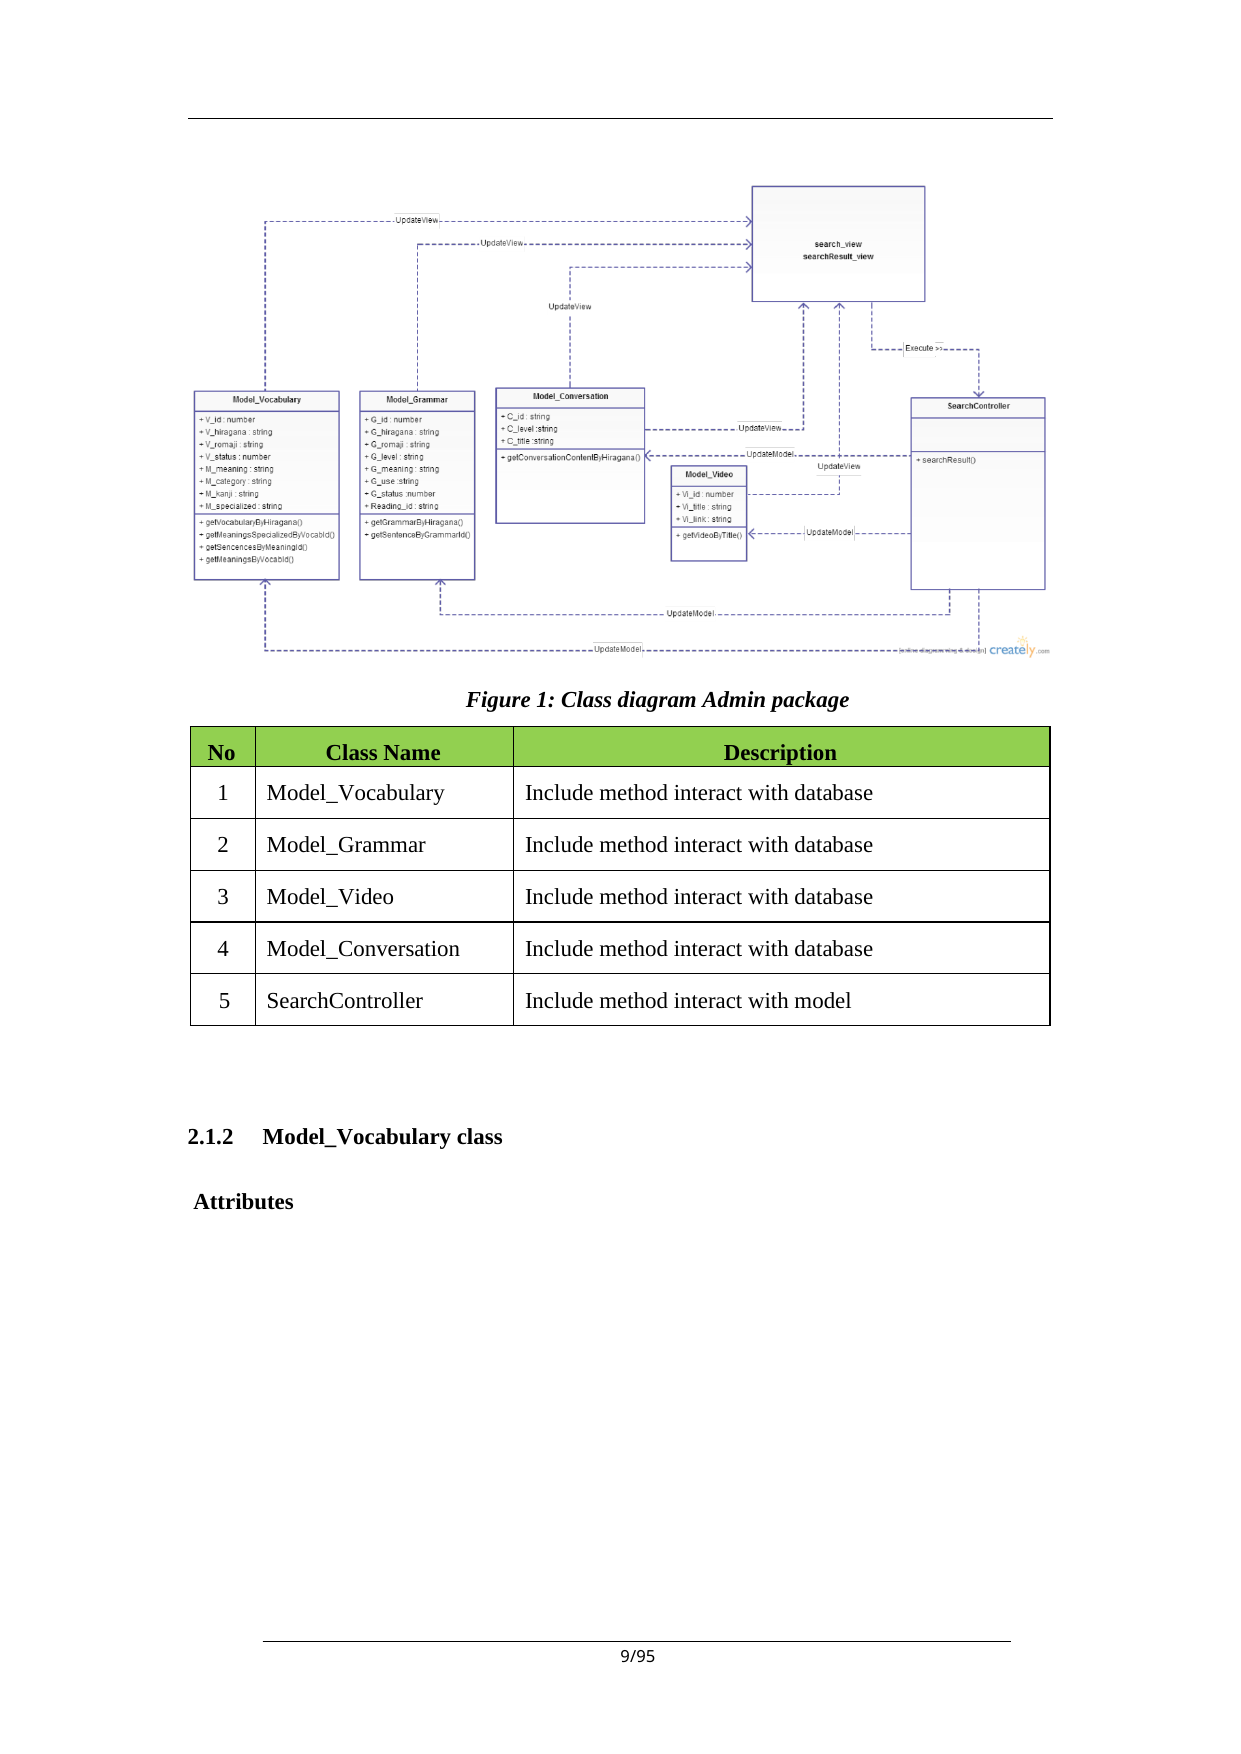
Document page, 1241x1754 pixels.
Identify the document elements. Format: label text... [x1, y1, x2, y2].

table_cell Model_Grammar [256, 819, 513, 869]
table_cell Include method interact with database [514, 819, 1049, 869]
table_cell 3 [191, 871, 255, 921]
table_cell 4 [191, 923, 255, 973]
table_header Class Name [256, 727, 513, 766]
table_cell 2 [191, 819, 255, 869]
table_cell Model_Video [256, 871, 513, 921]
picture [187, 180, 1053, 660]
table_cell Include method interact with database [514, 923, 1049, 973]
subtitle Model_Vocabulary class [187, 1123, 1053, 1149]
table_header No [191, 727, 255, 766]
table_cell 5 [191, 974, 255, 1025]
table_cell SearchController [256, 974, 513, 1025]
table_cell Include method interact with database [514, 871, 1049, 921]
table_cell Include method interact with database [514, 767, 1049, 818]
table_cell Include method interact with model [514, 974, 1049, 1025]
table_header Description [514, 727, 1049, 766]
text Figure 1: Class diagram Admin package [262, 686, 1053, 713]
table_cell Model_Conversation [256, 923, 513, 973]
subtitle Attributes [187, 1188, 1053, 1214]
table_cell Model_Vocabulary [256, 767, 513, 818]
table_cell 1 [191, 767, 255, 818]
